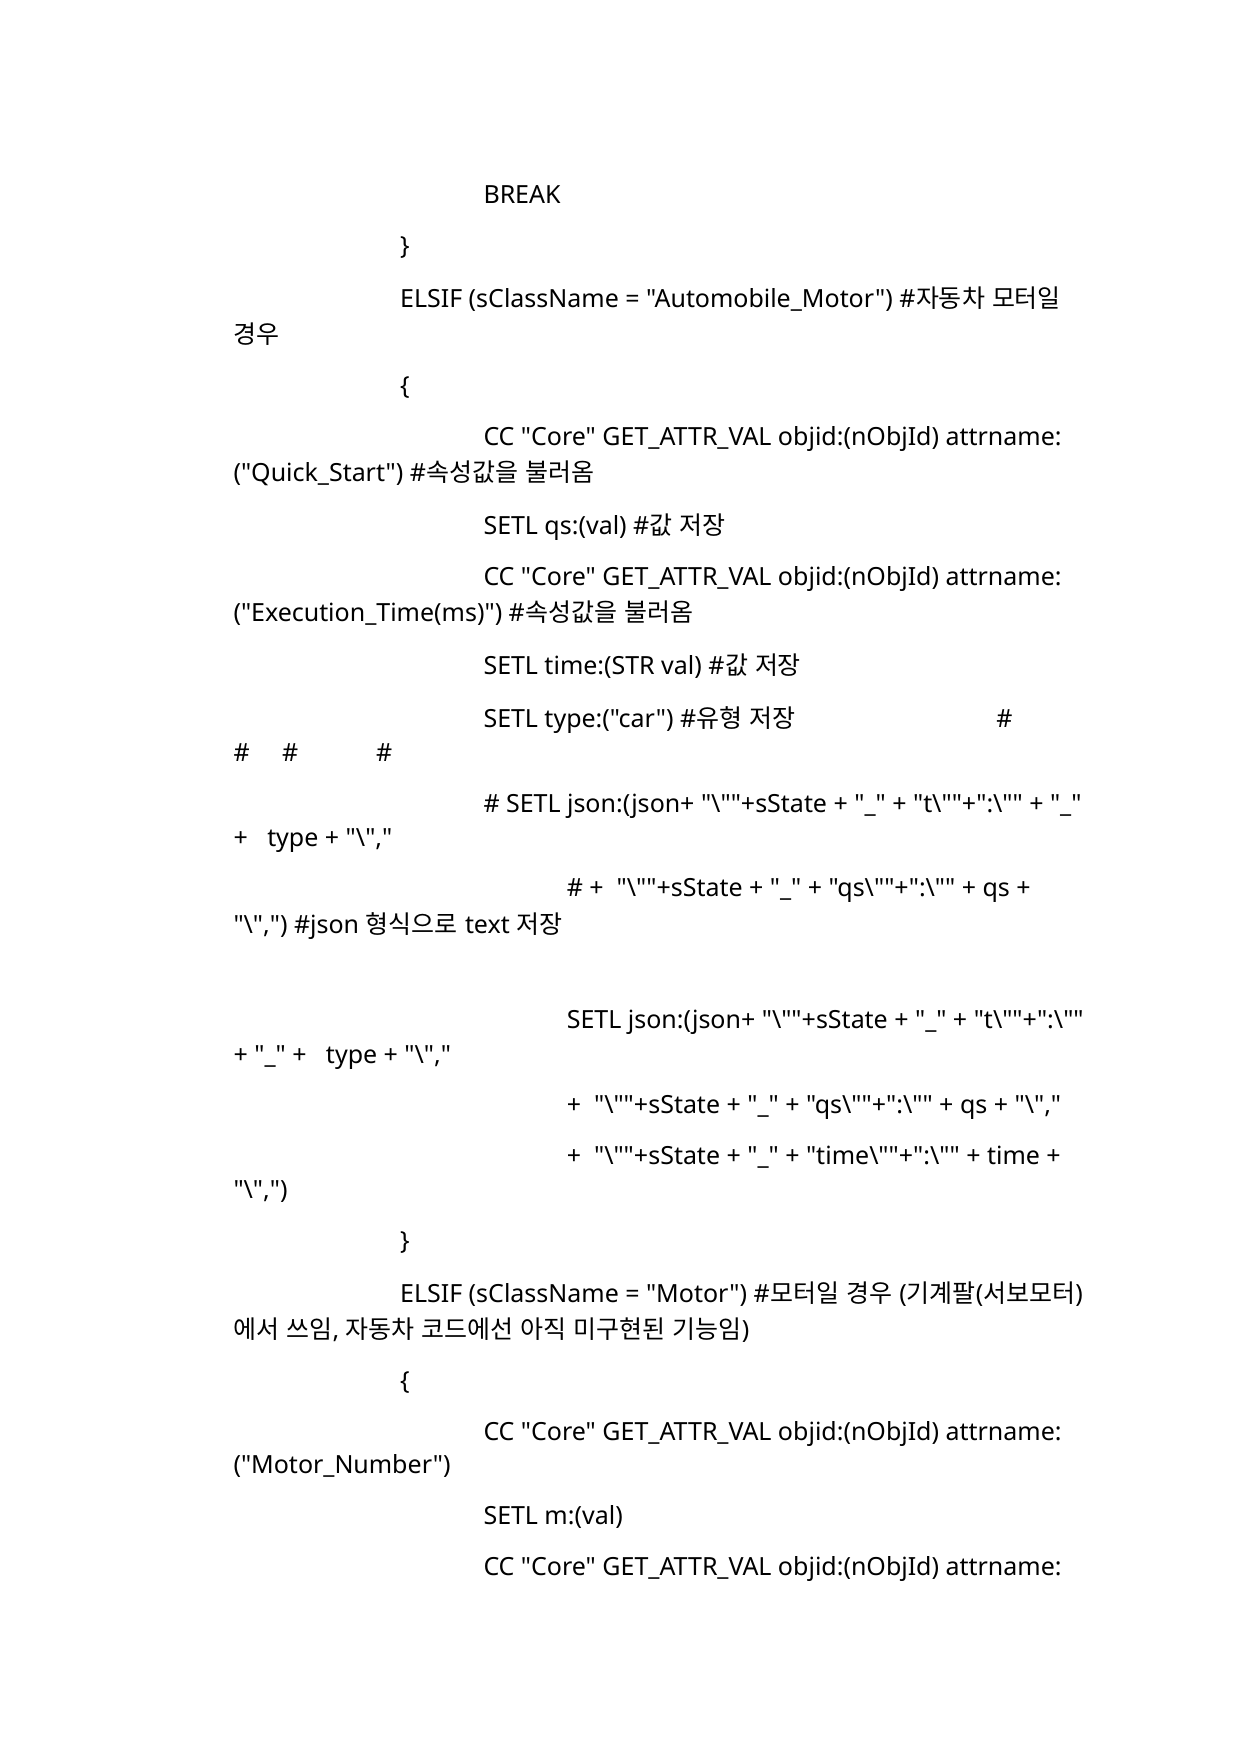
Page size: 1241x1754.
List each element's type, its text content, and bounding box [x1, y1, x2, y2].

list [233, 1549, 1090, 1583]
list BREAK [233, 177, 1090, 211]
list { [233, 1362, 1090, 1396]
list SETL time:(STR val) #값 저장 [233, 645, 1090, 682]
list SETL m:(val) [233, 1498, 1090, 1532]
list # + "\""+sState + "_" + "qs\""+":\"" + qs + "\",") #json 형식으로 text 저장 [233, 870, 1090, 940]
list ELSIF (sClassName = "Motor") #모터일 경우 (기계팔(서보모터)에서 쓰임, 자동차 코드에선 아직 미구현된 기능임) [233, 1273, 1090, 1346]
list { [233, 368, 1090, 402]
list SETL json:(json+ "\""+sState + "_" + "t\""+":\"" + "_" + type + "\"," [233, 1002, 1090, 1070]
list # SETL json:(json+ "\""+sState + "_" + "t\""+":\"" + "_" + type + "\"," [233, 785, 1090, 853]
list SETL type:("car") #유형 저장 # # # # [233, 698, 1090, 769]
list CC "Core" GET_ATTR_VAL objid:(nObjId) attrname:("Execution_Time(ms)") #속성값을 불러옴 [233, 558, 1090, 629]
list SETL qs:(val) #값 저장 [233, 506, 1090, 542]
list } [233, 1222, 1090, 1257]
list CC "Core" GET_ATTR_VAL objid:(nObjId) attrname:("Quick_Start") #속성값을 불러옴 [233, 418, 1090, 489]
list + "\""+sState + "_" + "qs\""+":\"" + qs + "\"," [233, 1087, 1090, 1121]
list ELSIF (sClassName = "Automobile_Motor") #자동차 모터일 경우 [233, 279, 1090, 351]
list } [233, 228, 1090, 262]
list + "\""+sState + "_" + "time\""+":\"" + time + "\",") [233, 1138, 1090, 1206]
list CC "Core" GET_ATTR_VAL objid:(nObjId) attrname:("Motor_Number") [233, 1413, 1090, 1481]
